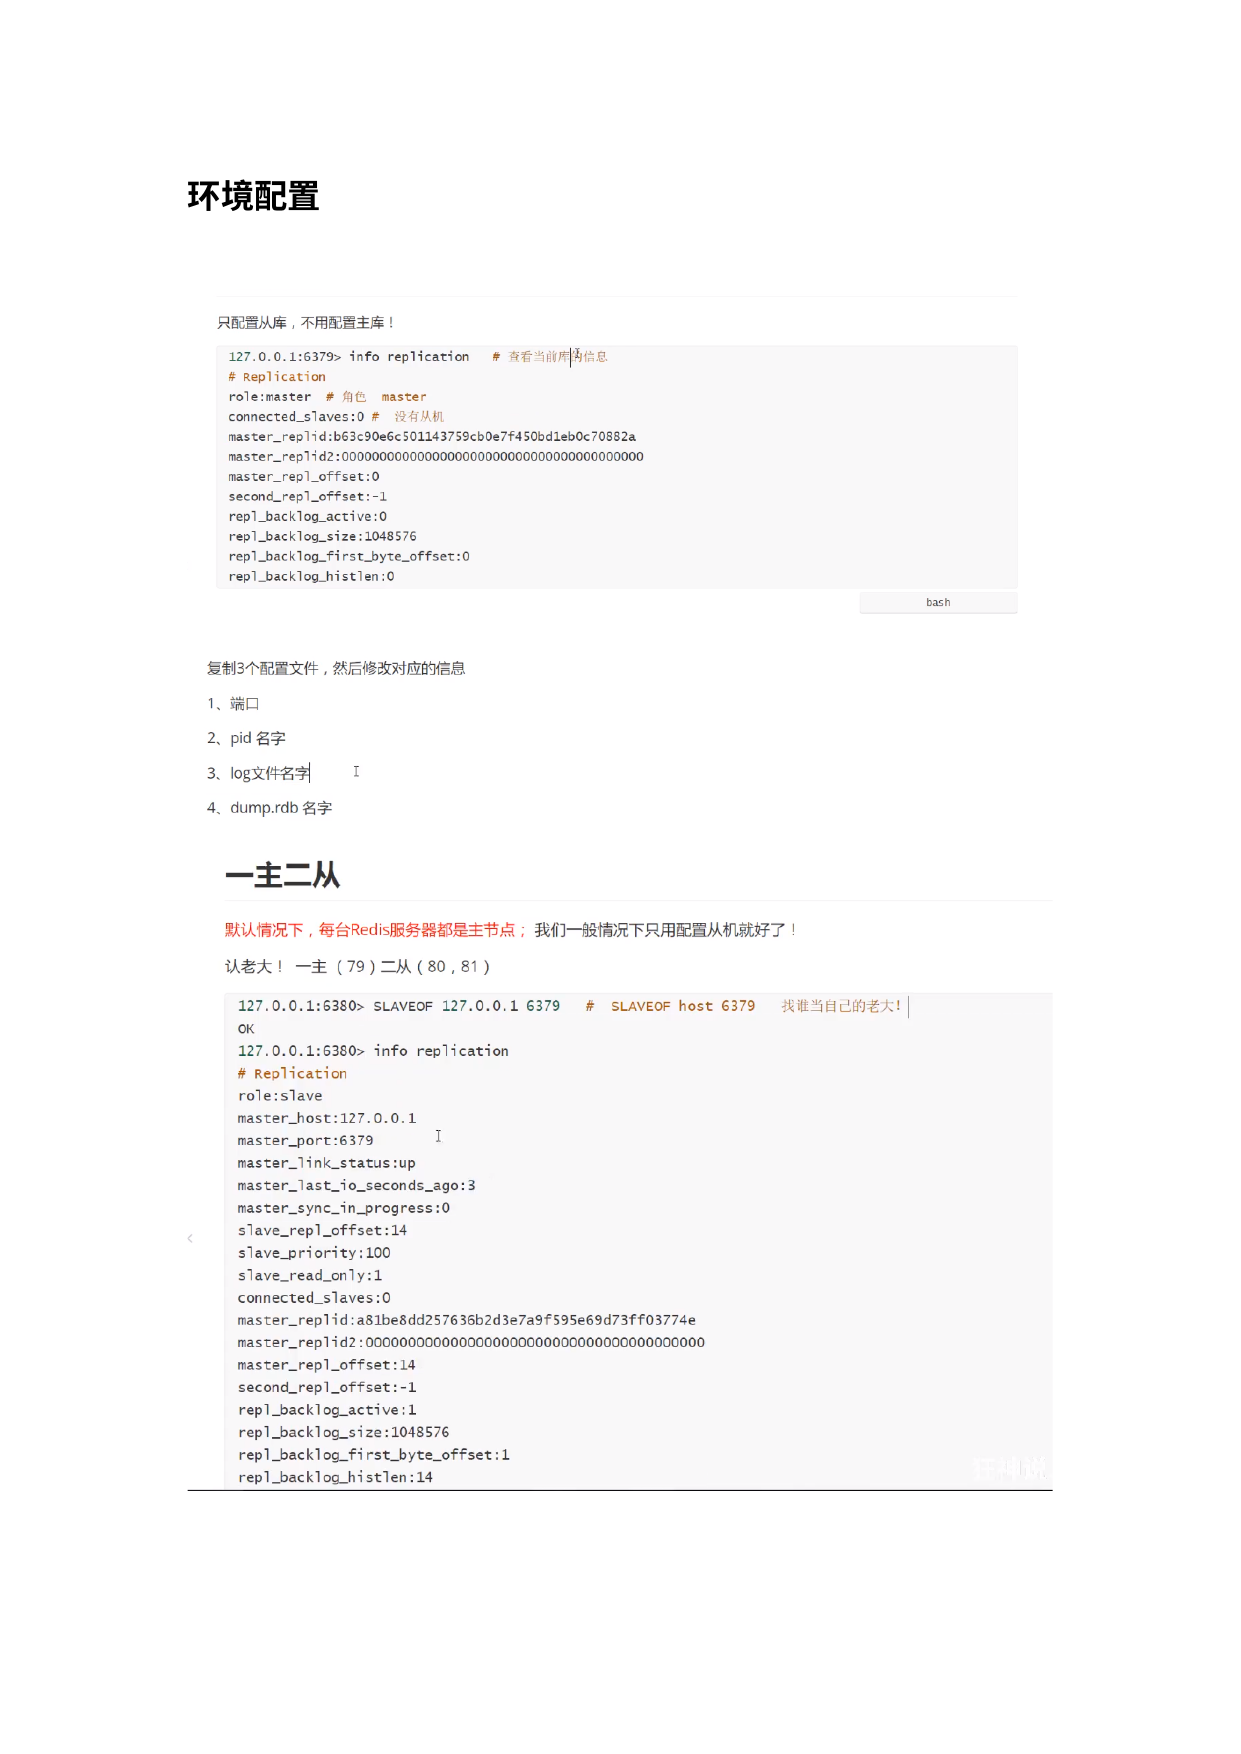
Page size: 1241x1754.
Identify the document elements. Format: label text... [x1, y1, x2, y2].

picture [187, 289, 1053, 621]
picture [187, 841, 1053, 1491]
subtitle 环境配置 [187, 162, 1053, 227]
picture [187, 646, 1053, 832]
